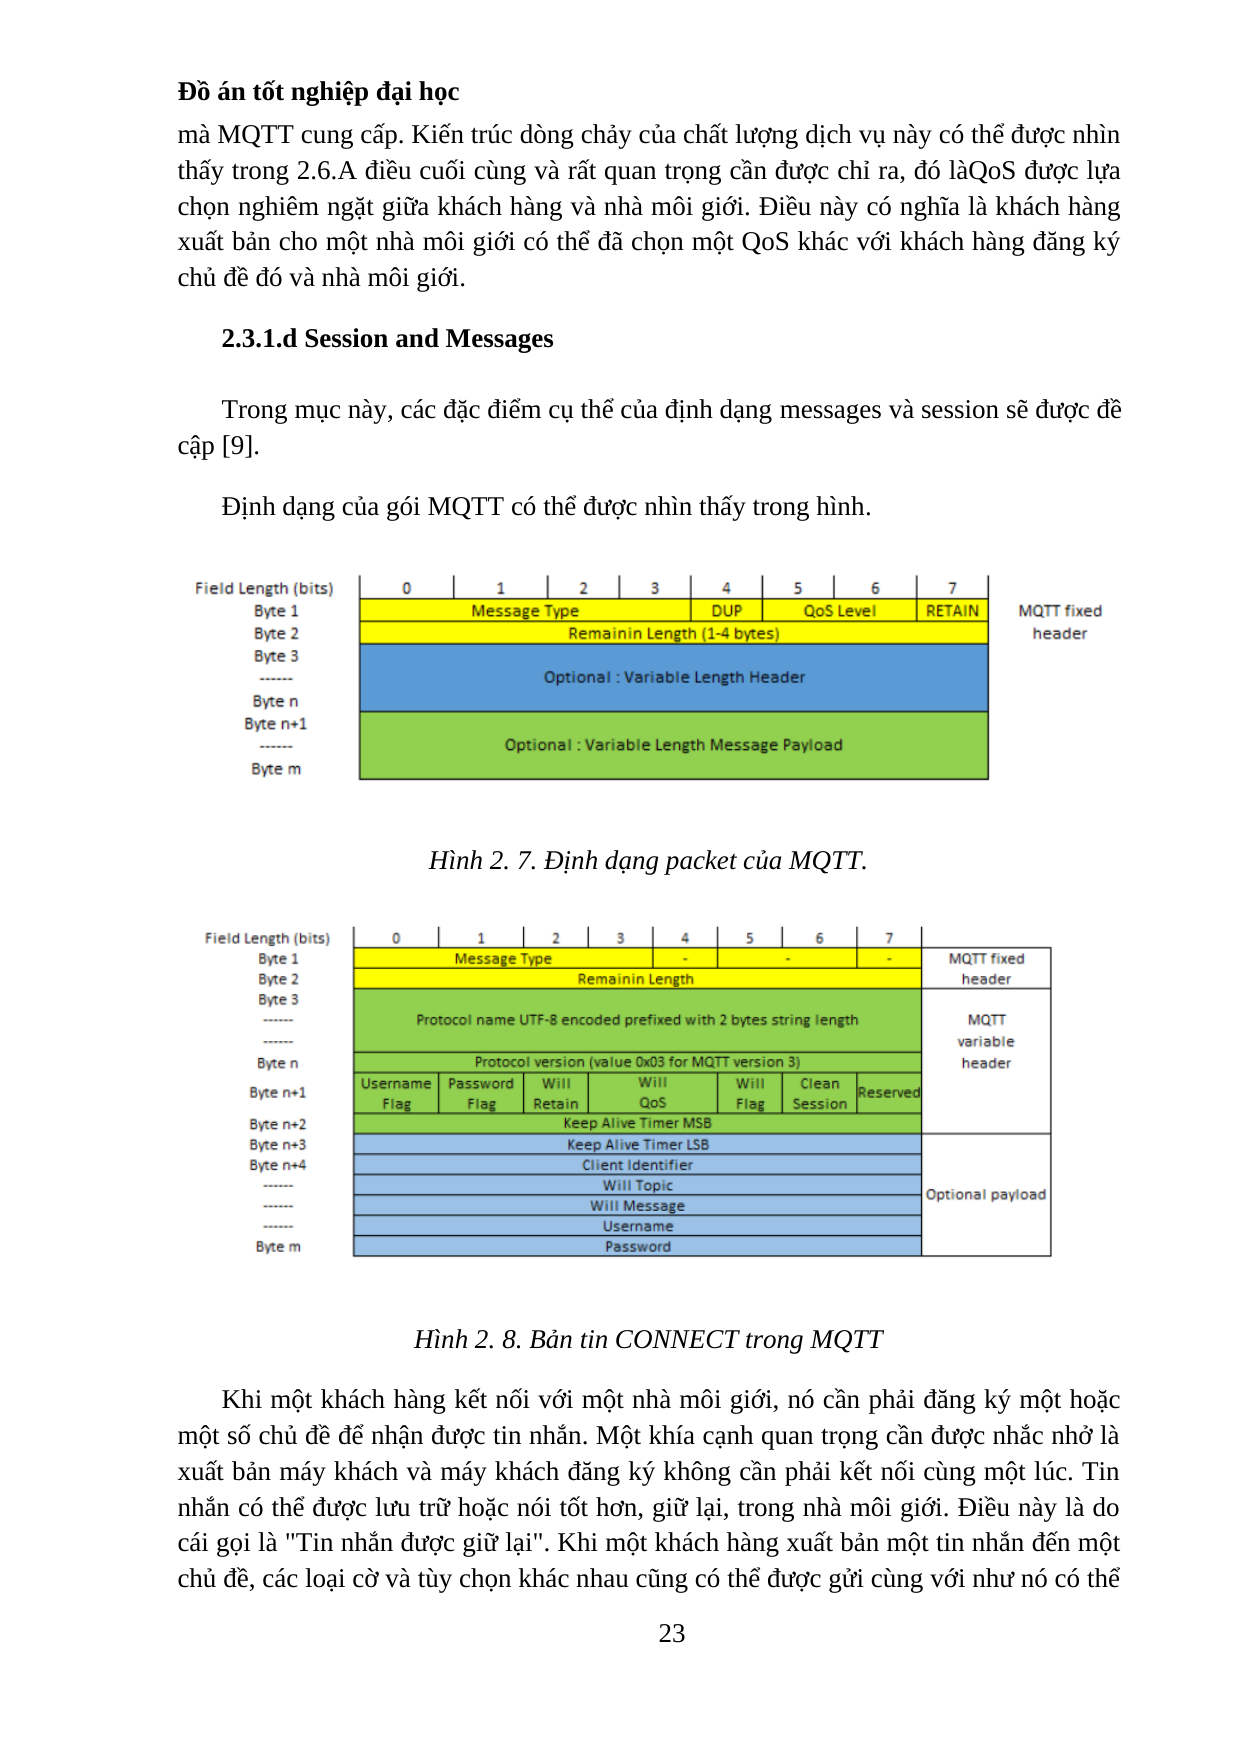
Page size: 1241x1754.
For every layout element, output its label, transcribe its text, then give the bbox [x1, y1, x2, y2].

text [177, 1383, 1122, 1593]
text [177, 118, 1122, 292]
text Hình 2. 8. Bản tin CONNECT trong MQTT [177, 1323, 1122, 1354]
text Trong mục này, các đặc điểm cụ thể của định dạng messages và session sẽ được đề cập [9]. [177, 393, 1122, 460]
picture [177, 550, 1128, 815]
picture [179, 905, 1120, 1294]
text Hình 2. 7. Định dạng packet của MQTT. [177, 844, 1122, 875]
subtitle 2.3.1.d Session and Messages [177, 322, 1122, 353]
text Định dạng của gói MQTT có thể được nhìn thấy trong hình. [177, 490, 1122, 521]
